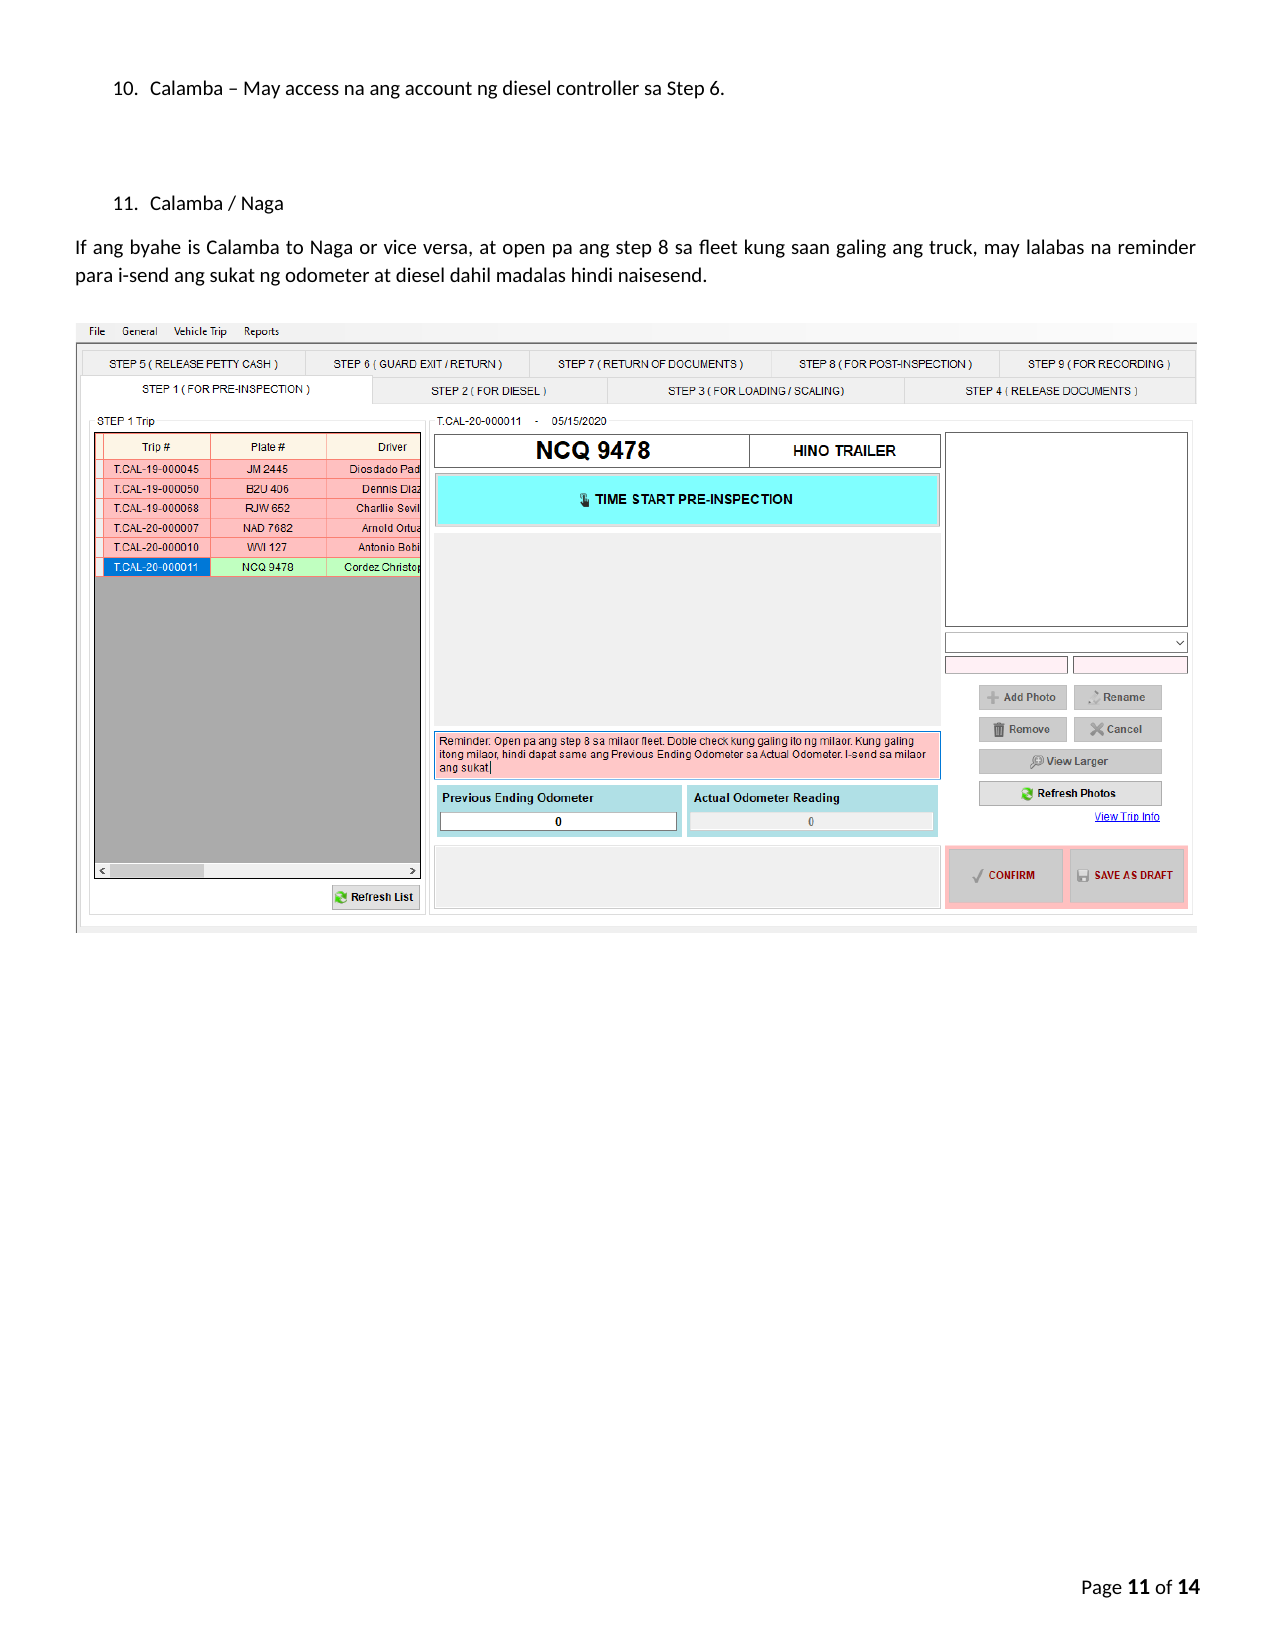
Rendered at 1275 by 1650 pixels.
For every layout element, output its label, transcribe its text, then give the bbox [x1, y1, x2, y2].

picture [75, 323, 1196, 932]
text If ang byahe is Calamba to Naga or vice versa, at open pa ang step 8 sa fleet kung saan galing ang truck, may lalabas na reminder para i-send ang sukat ng odometer at diesel dahil madalas hindi naisesend. [75, 234, 1200, 287]
list Calamba – May access na ang account ng diesel controller sa Step 6. [112, 75, 1200, 100]
list Calamba / Naga [112, 191, 1200, 216]
